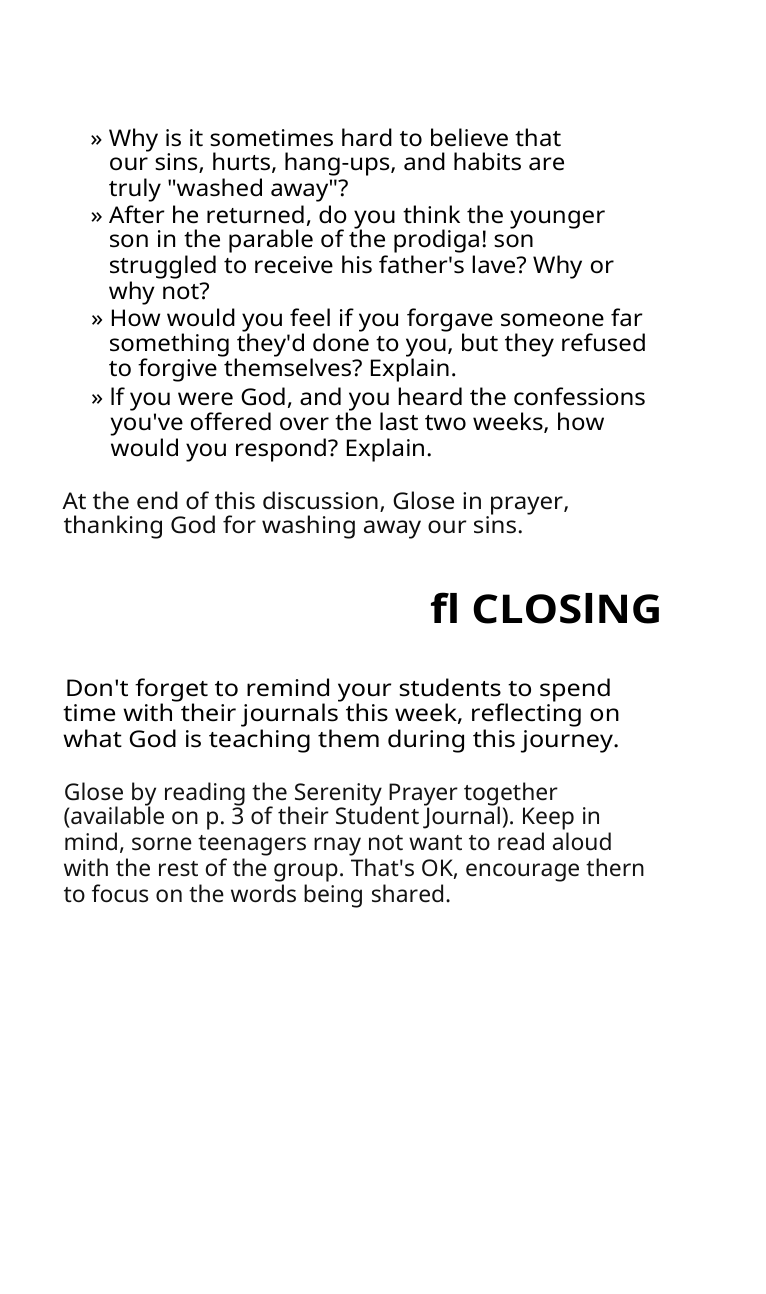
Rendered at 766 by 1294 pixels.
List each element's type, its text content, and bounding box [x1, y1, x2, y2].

text Glose by reading the Serenity Prayer together (available on p. 3 of their Student Journal). Keep in mind, sorne teenagers rnay not want to read aloud with the rest of the group. That's OK, encourage thern to focus on the words being shared. [63, 779, 651, 909]
text Don't forget to remind your students to spend time with their journals this week, reflecting on what God is teaching them during this journey. [63, 676, 651, 754]
text At the end of this discussion, Glose in prayer, thanking God for washing away our sins. [62, 489, 645, 541]
text » Why is it sometimes hard to believe that our sins, hurts, hang-ups, and habits are truly "washed away"? [90, 125, 582, 203]
text fl CLOSlNG [430, 581, 684, 635]
text » How would you feel if you forgave someone far something they'd done to you, but they refused to forgive themselves? Explain. [91, 306, 651, 384]
text » After he returned, do you think the younger son in the parable of the prodiga! son struggled to receive his father's lave? Why or why not? [90, 203, 630, 306]
text » lf you were God, and you heard the confessions you've offered over the last two weeks, how would you respond? Explain. [91, 384, 651, 463]
